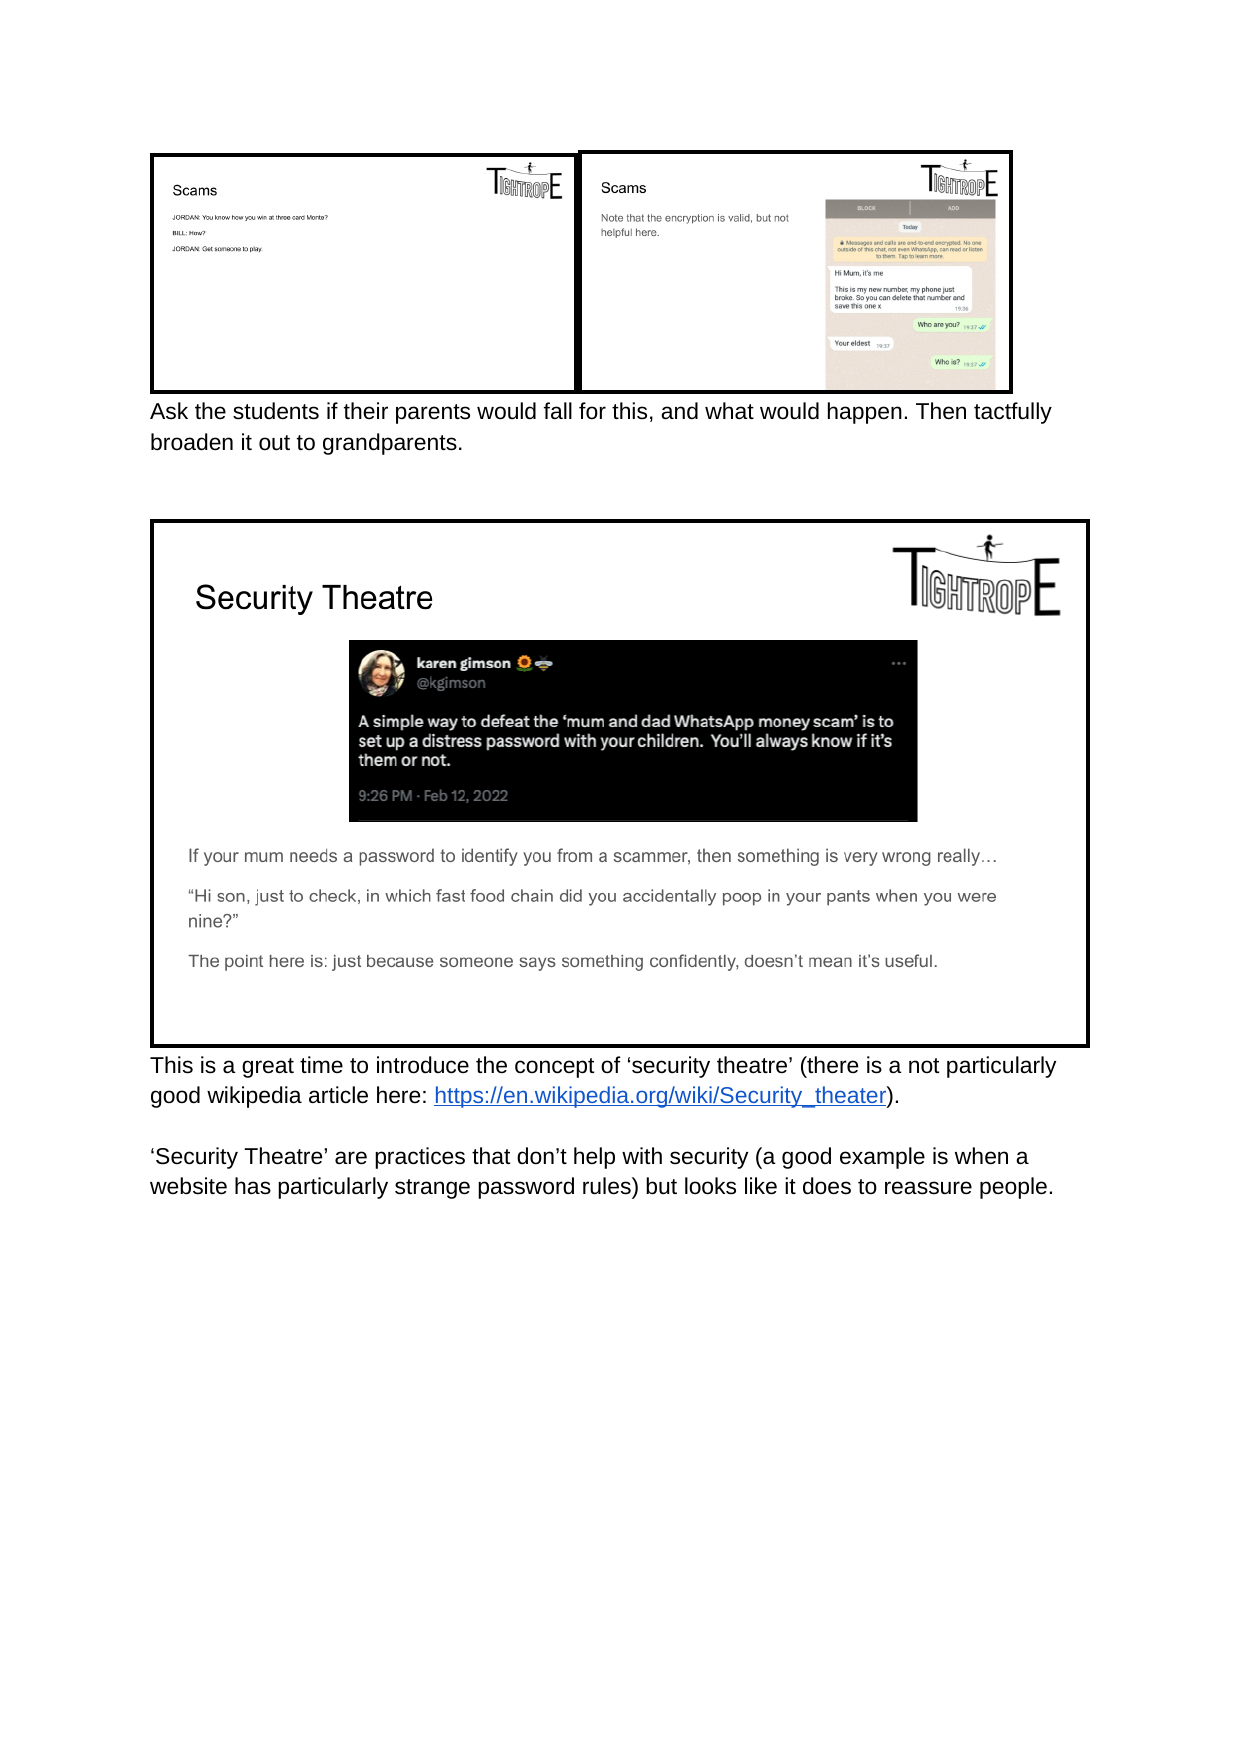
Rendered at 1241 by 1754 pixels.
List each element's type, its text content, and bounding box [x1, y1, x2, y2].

picture [154, 157, 574, 390]
text Ask the students if their parents would fall for this, and what would happen. Then tactfully broaden it out to grandparents. [150, 398, 1090, 455]
text This is a great time to introduce the concept of ‘security theatre’ (there is a not particularly good wikipedia article here: https://en.wikipedia.org/wiki/Security_theater). [150, 1052, 1090, 1109]
picture [154, 523, 1086, 1044]
picture [582, 154, 1009, 390]
text ‘Security Theatre’ are practices that don’t help with security (a good example is when a website has particularly strange password rules) but looks like it does to reassure people. [150, 1143, 1090, 1199]
